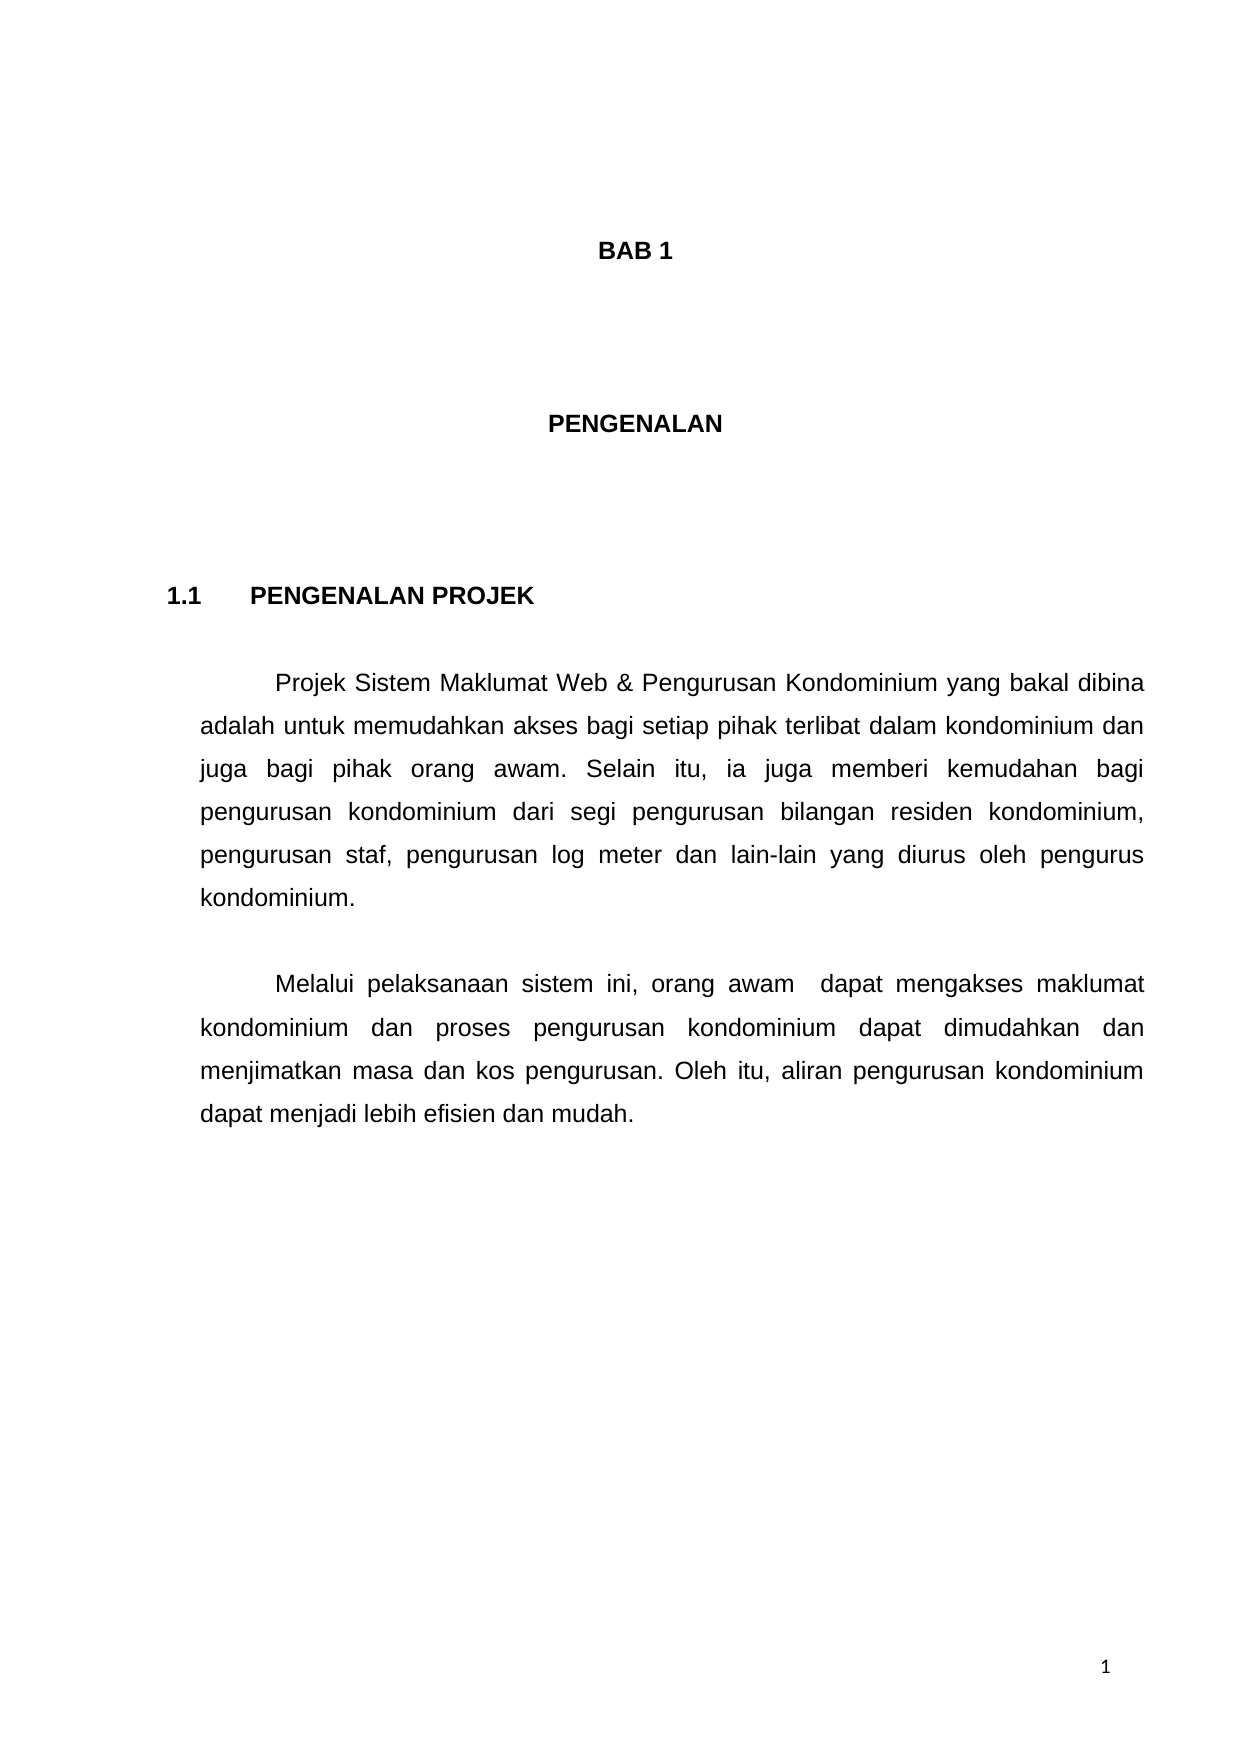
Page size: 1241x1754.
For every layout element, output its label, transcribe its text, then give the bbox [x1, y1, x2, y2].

text 1.1 PENGENALAN PROJEK [167, 581, 1146, 610]
text Melalui pelaksanaan sistem ini, orang awam dapat mengakses maklumat kondominium dan proses pengurusan kondominium dapat dimudahkan dan menjimatkan masa dan kos pengurusan. Oleh itu, aliran pengurusan kondominium dapat menjadi lebih efisien dan mudah. [200, 969, 1146, 1127]
text PENGENALAN [125, 409, 1146, 437]
text BAB 1 [125, 236, 1146, 265]
text Projek Sistem Maklumat Web & Pengurusan Kondominium yang bakal dibina adalah untuk memudahkan akses bagi setiap pihak terlibat dalam kondominium dan juga bagi pihak orang awam. Selain itu, ia juga memberi kemudahan bagi pengurusan kondominium dari segi pengurusan bilangan residen kondominium, pengurusan staf, pengurusan log meter dan lain-lain yang diurus oleh pengurus kondominium. [200, 667, 1146, 912]
